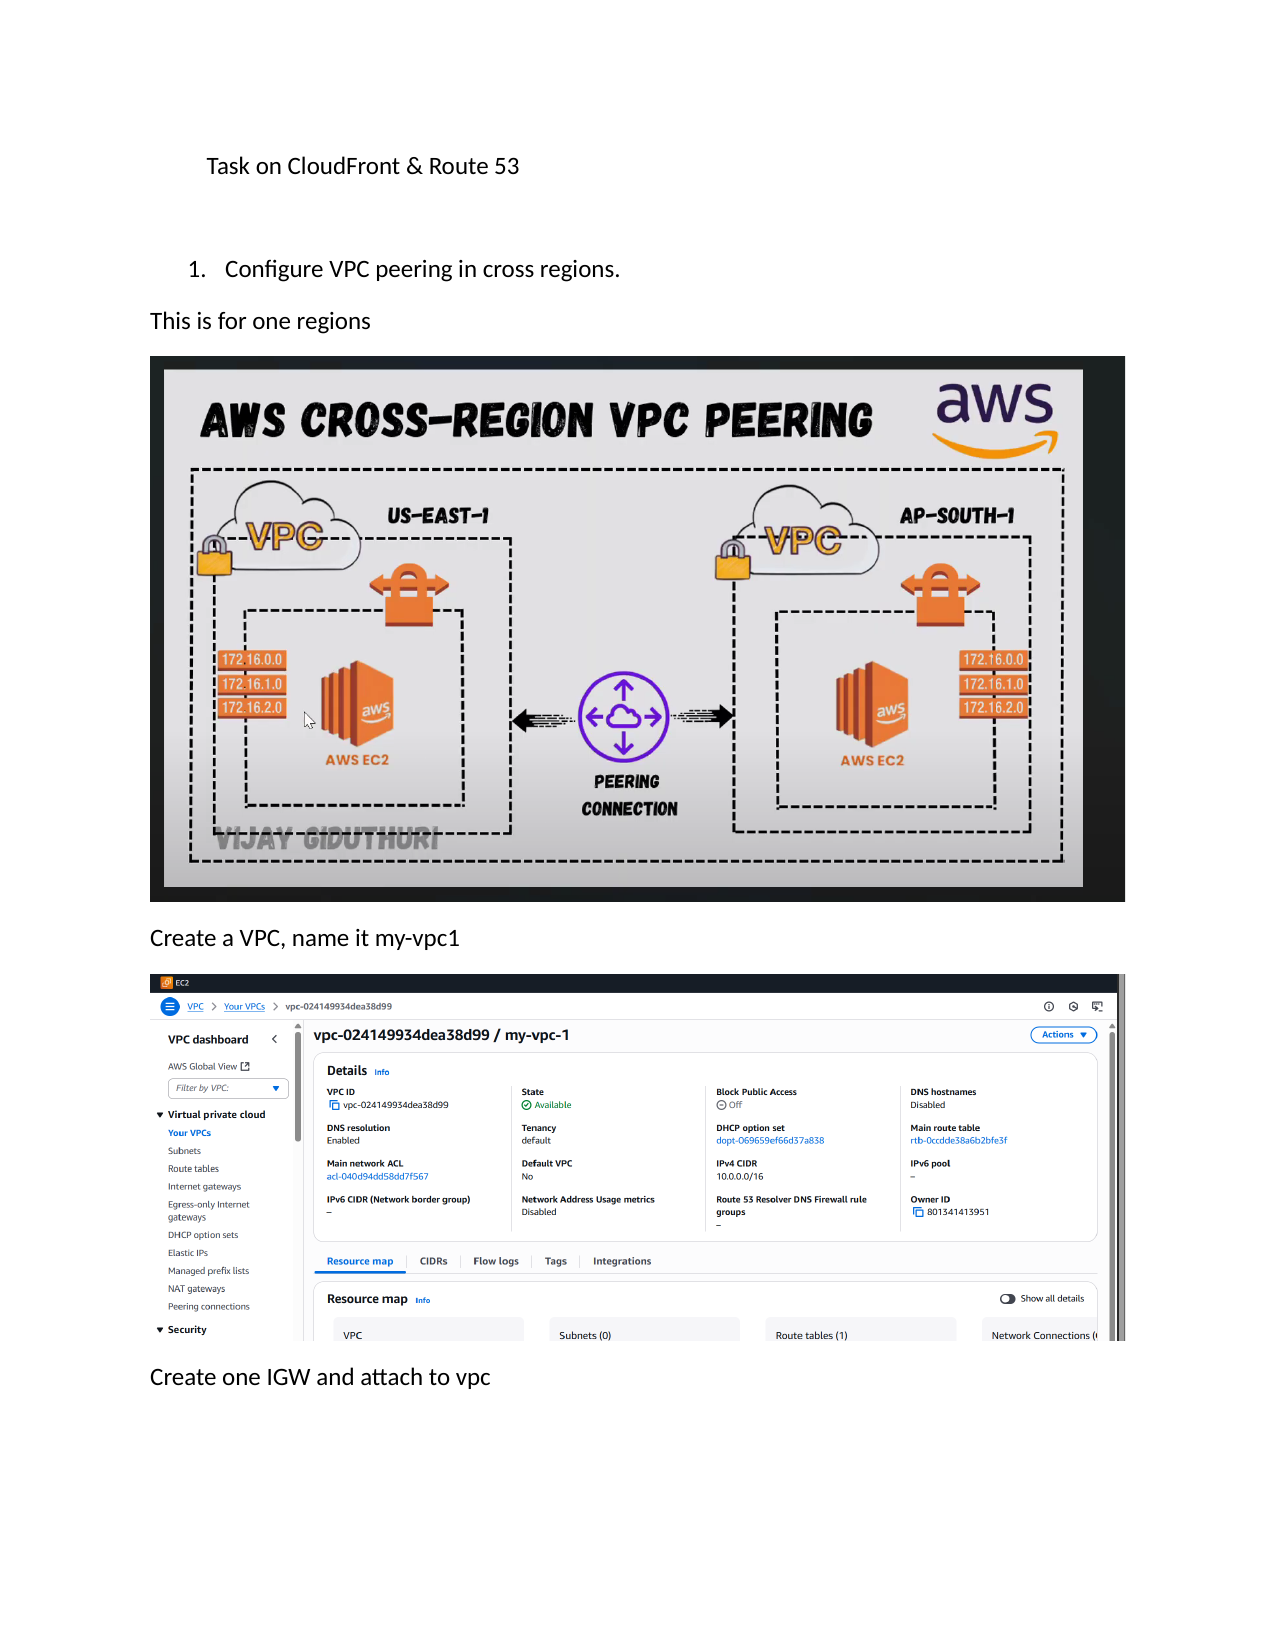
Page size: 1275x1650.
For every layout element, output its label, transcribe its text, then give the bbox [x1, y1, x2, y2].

picture [150, 974, 1125, 1341]
text Create one IGW and attach to vpc [150, 1362, 1125, 1392]
text Create a VPC, name it my-vpc1 [150, 922, 1125, 953]
list Configure VPC peering in cross regions. [187, 253, 1125, 284]
picture [150, 356, 1125, 902]
text Task on CloudFront & Route 53 [150, 150, 1125, 181]
text This is for one regions [150, 305, 1125, 336]
